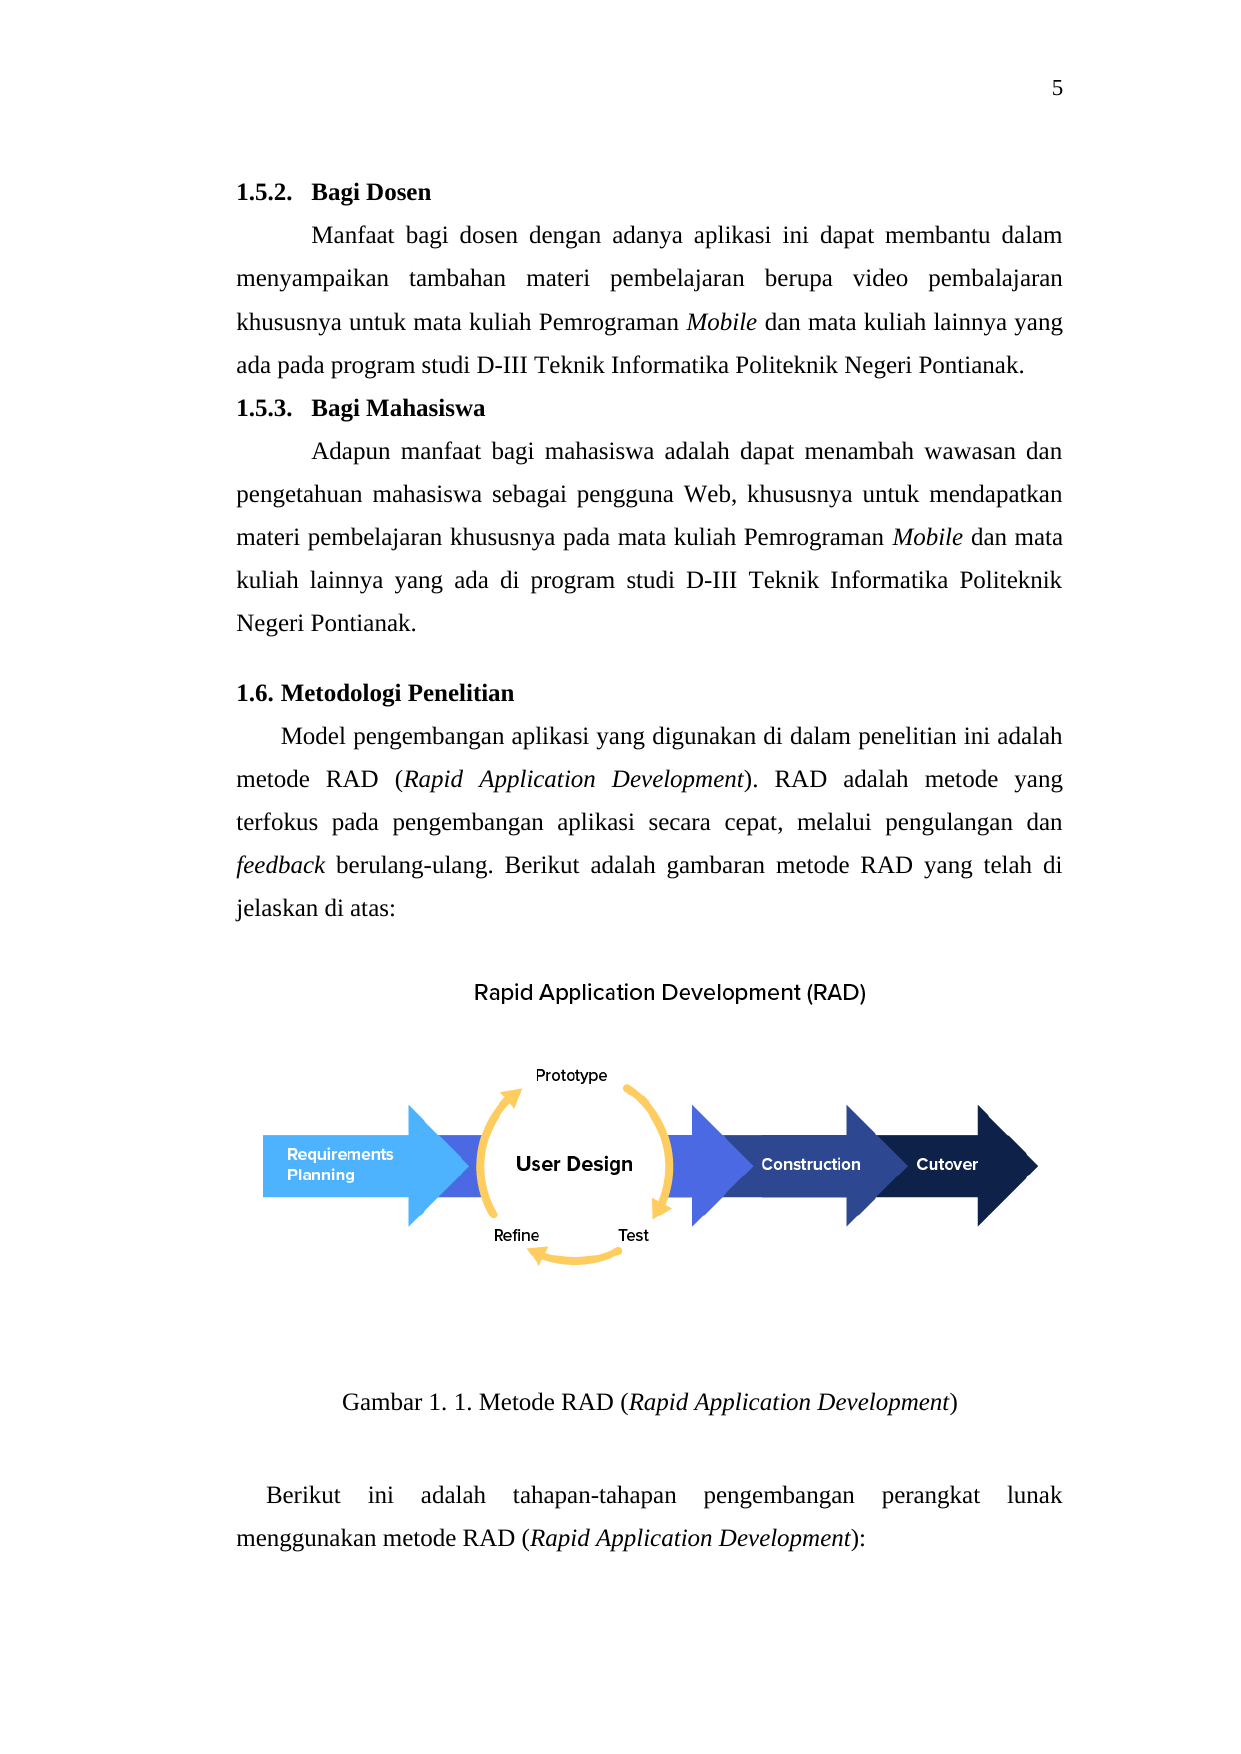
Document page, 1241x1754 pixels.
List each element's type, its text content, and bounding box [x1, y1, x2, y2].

text Berikut ini adalah tahapan-tahapan pengembangan perangkat lunak menggunakan metode RAD (Rapid Application Development): [236, 1480, 1063, 1552]
subtitle Bagi Mahasiswa [236, 393, 1063, 422]
text Gambar 1. 1. Metode RAD (Rapid Application Development) [236, 1387, 1063, 1416]
text Model pengembangan aplikasi yang digunakan di dalam penelitian ini adalah metode RAD (Rapid Application Development). RAD adalah metode yang terfokus pada pengembangan aplikasi secara cepat, melalui pengulangan dan feedback berulang-ulang. Berikut adalah gambaran metode RAD yang telah di jelaskan di atas: [236, 721, 1063, 922]
picture [236, 936, 1063, 1375]
subtitle Metodologi Penelitian [236, 678, 1063, 707]
text Manfaat bagi dosen dengan adanya aplikasi ini dapat membantu dalam menyampaikan tambahan materi pembelajaran berupa video pembalajaran khususnya untuk mata kuliah Pemrograman Mobile dan mata kuliah lainnya yang ada pada program studi D-III Teknik Informatika Politeknik Negeri Pontianak. [236, 220, 1063, 378]
subtitle Bagi Dosen [236, 177, 1063, 206]
text Adapun manfaat bagi mahasiswa adalah dapat menambah wawasan dan pengetahuan mahasiswa sebagai pengguna Web, khususnya untuk mendapatkan materi pembelajaran khususnya pada mata kuliah Pemrograman Mobile dan mata kuliah lainnya yang ada di program studi D-III Teknik Informatika Politeknik Negeri Pontianak. [236, 436, 1063, 637]
